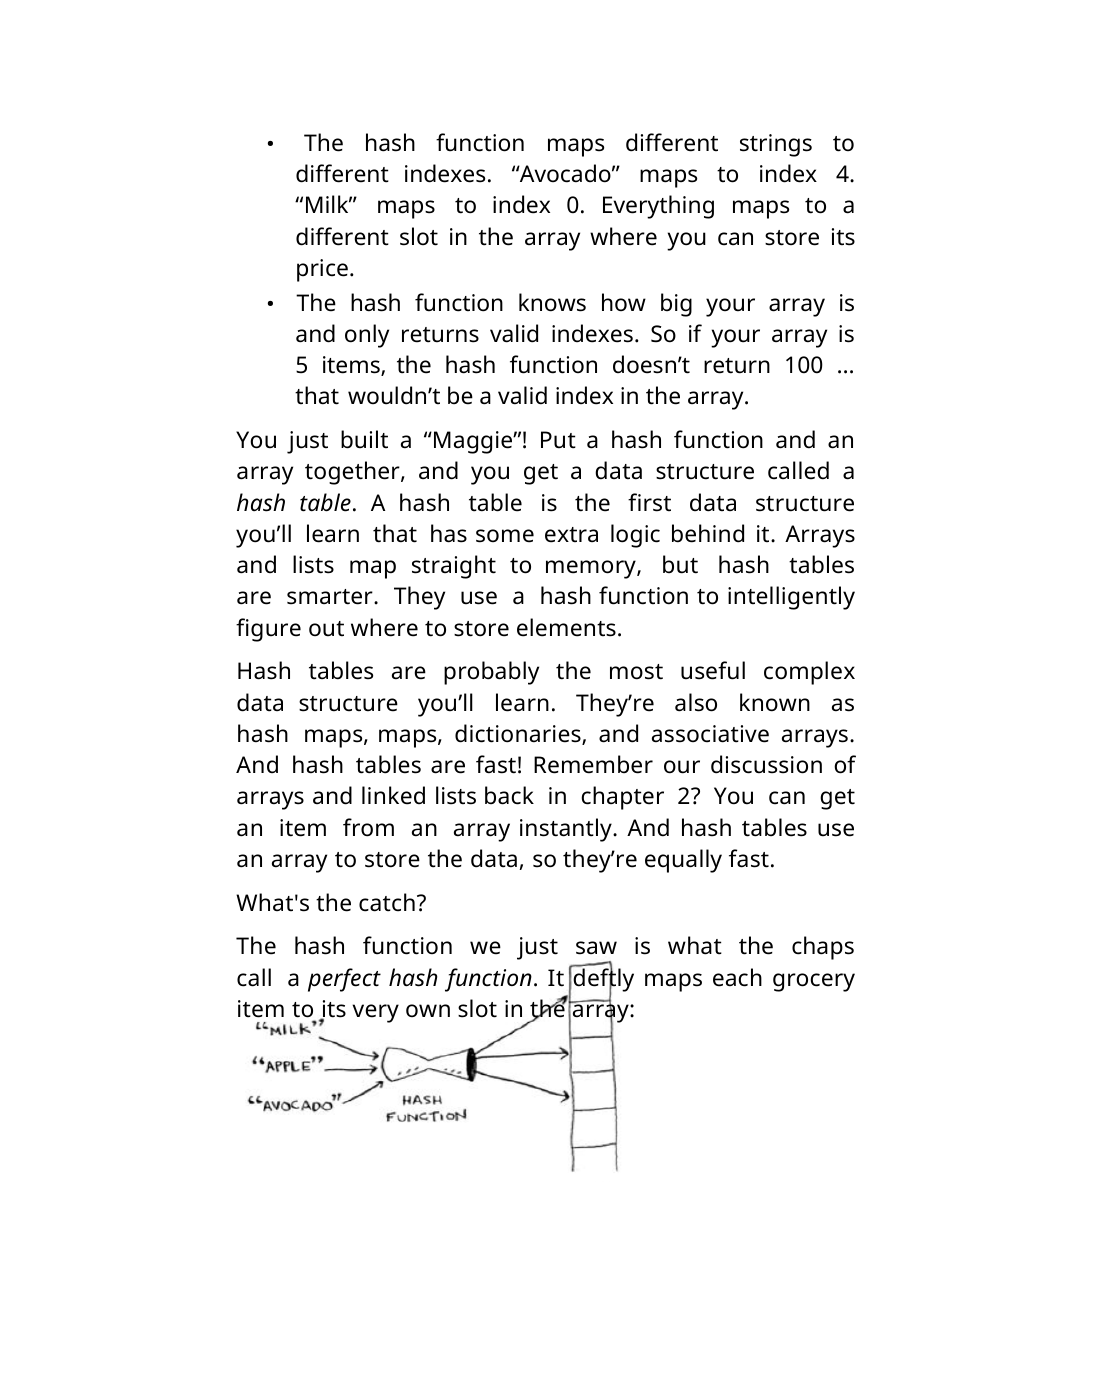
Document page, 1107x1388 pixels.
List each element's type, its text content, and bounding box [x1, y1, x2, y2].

text • The hash function maps different strings to different indexes. “Avocado” maps to index 4. “Milk” maps to index 0. Everything maps to a different slot in the array where you can store its price. [266, 127, 855, 283]
text You just built a “Maggie”! Put a hash function and an array together, and you get a data structure called a hash table. A hash table is the first data structure you’ll learn that has some extra logic behind it. Arrays and lists map straight to memory, but hash tables are smarter. They use a hash function to intelligently figure out where to store elements. [236, 424, 855, 643]
text Hash tables are probably the most useful complex data structure you’ll learn. They’re also known as hash maps, maps, dictionaries, and associative arrays. And hash tables are fast! Remember our discussion of arrays and linked lists back in chapter 2? You can get an item from an array instantly. And hash tables use an array to store the data, so they’re equally fast. [236, 655, 855, 874]
picture [236, 1024, 623, 1182]
text • The hash function knows how big your array is and only returns valid indexes. So if your array is 5 items, the hash function doesn’t return 100 … that wouldn’t be a valid index in the array. [266, 287, 855, 412]
text What's the catch? [236, 886, 1021, 918]
text The hash function we just saw is what the chaps call a perfect hash function. It deftly maps each grocery item to its very own slot in the array: [236, 930, 855, 1024]
